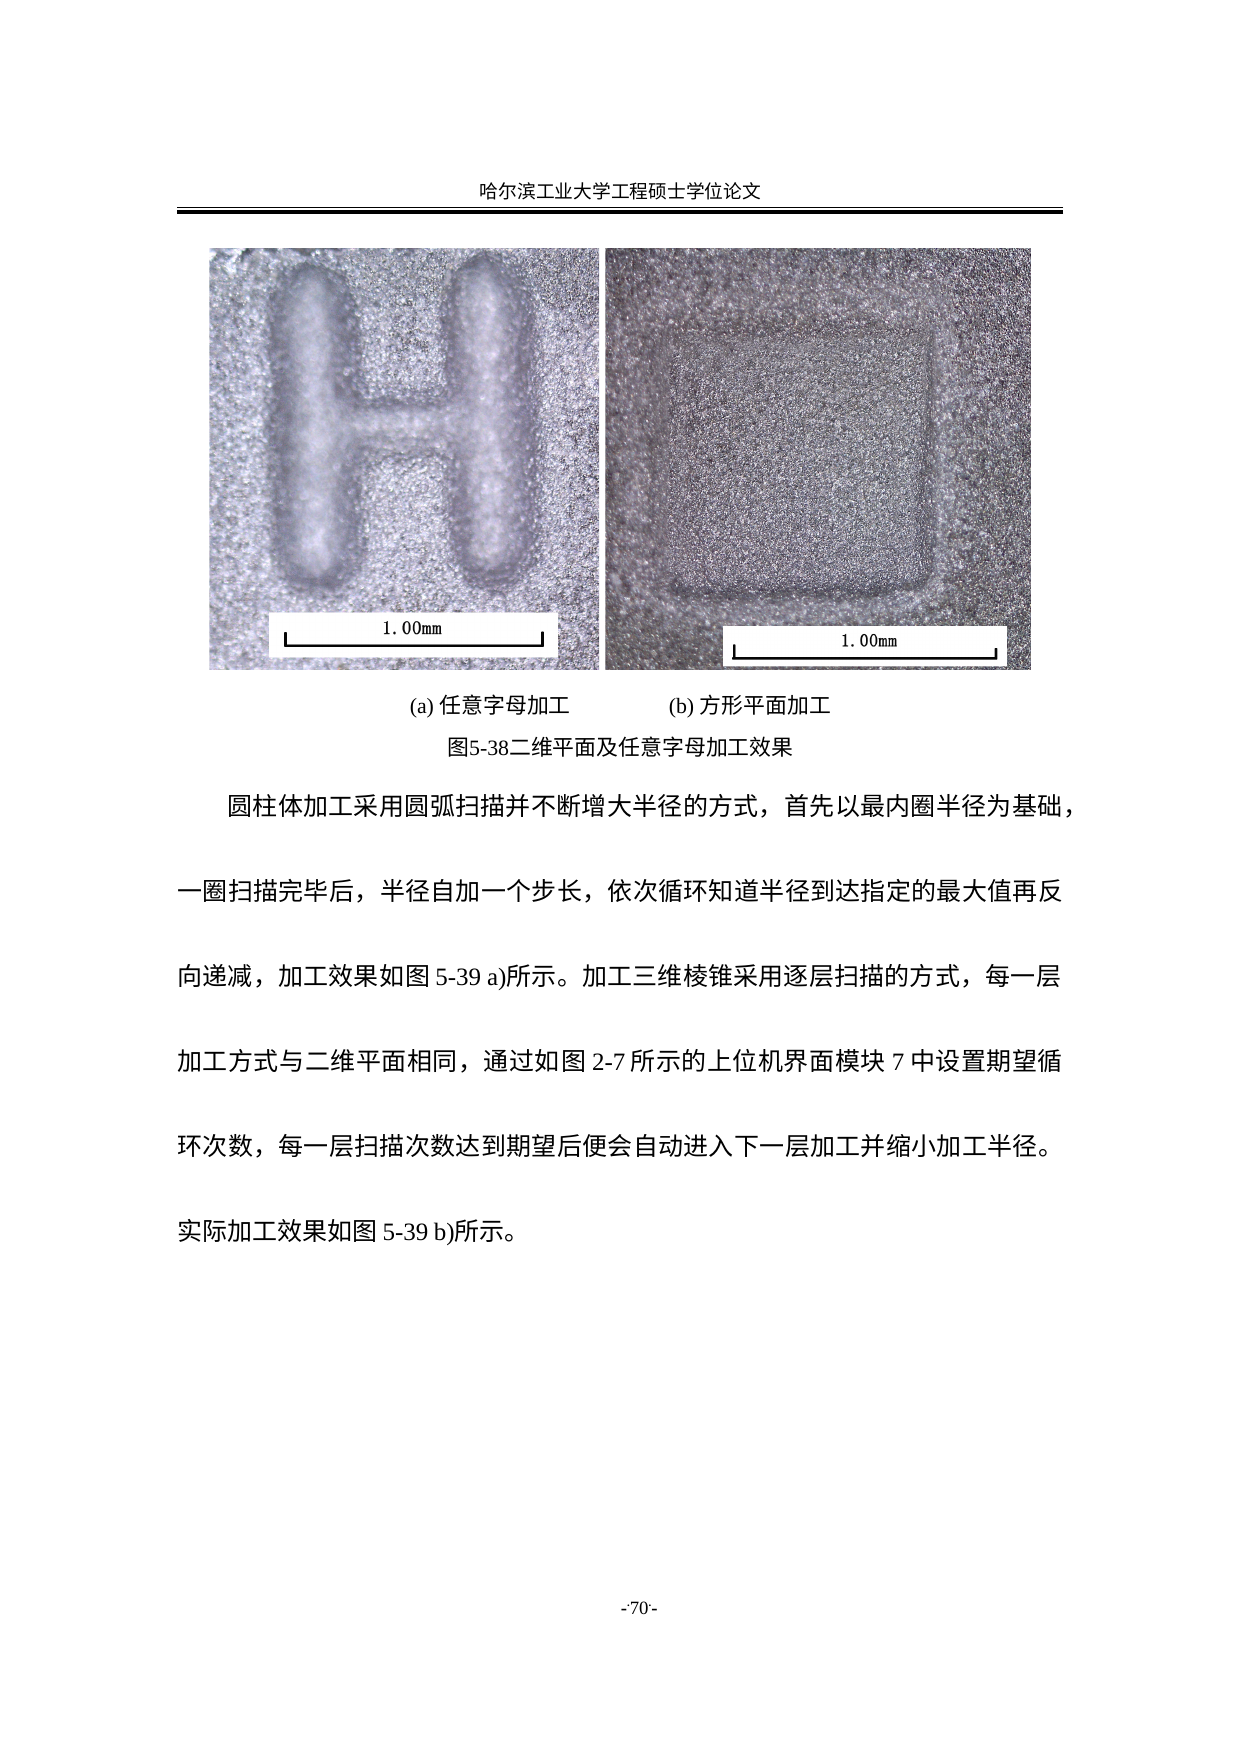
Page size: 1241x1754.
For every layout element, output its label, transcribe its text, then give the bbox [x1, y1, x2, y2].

picture [605, 248, 1031, 670]
picture [209, 248, 600, 670]
text (a) 任意字母加工 (b) 方形平面加工 [177, 687, 1063, 721]
